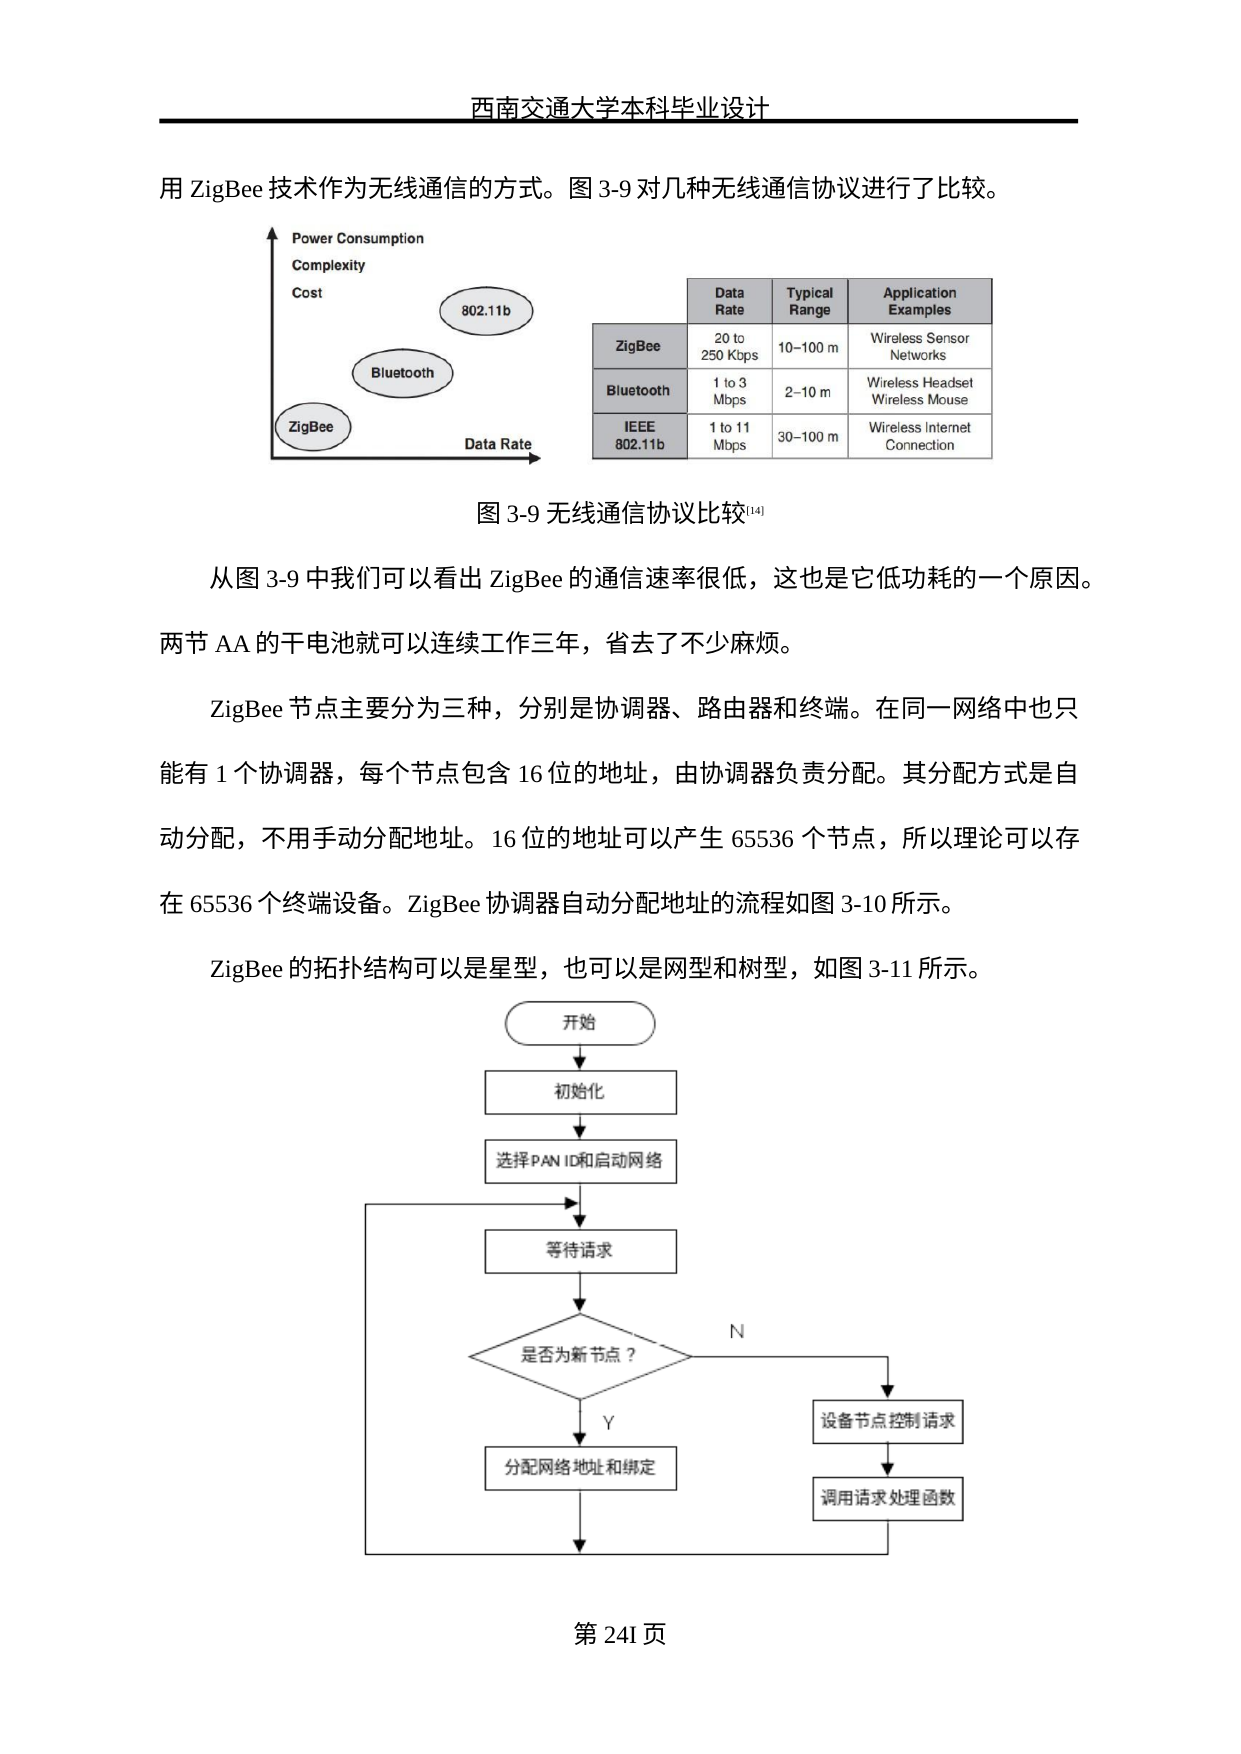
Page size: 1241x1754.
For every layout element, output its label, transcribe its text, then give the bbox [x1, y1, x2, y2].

text ZigBee节点主要分为三种，分别是协调器、路由器和终端。在同一网络中也只能有1个协调器，每个节点包含16位的地址，由协调器负责分配。其分配方式是自动分配，不用手动分配地址。16位的地址可以产生 65536 个节点，所以理论可以存在65536个终端设备。ZigBee协调器自动分配地址的流程如图3-10所示。 [159, 674, 1081, 934]
text 从图3-9中我们可以看出ZigBee的通信速率很低，这也是它低功耗的一个原因。两节AA的干电池就可以连续工作三年，省去了不少麻烦。 [159, 544, 1081, 674]
text ZigBee的拓扑结构可以是星型，也可以是网型和树型，如图3-11所示。 [159, 934, 1081, 999]
text 图3-9 无线通信协议比较[14] [159, 479, 1081, 544]
picture [217, 218, 1024, 466]
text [159, 154, 1081, 219]
